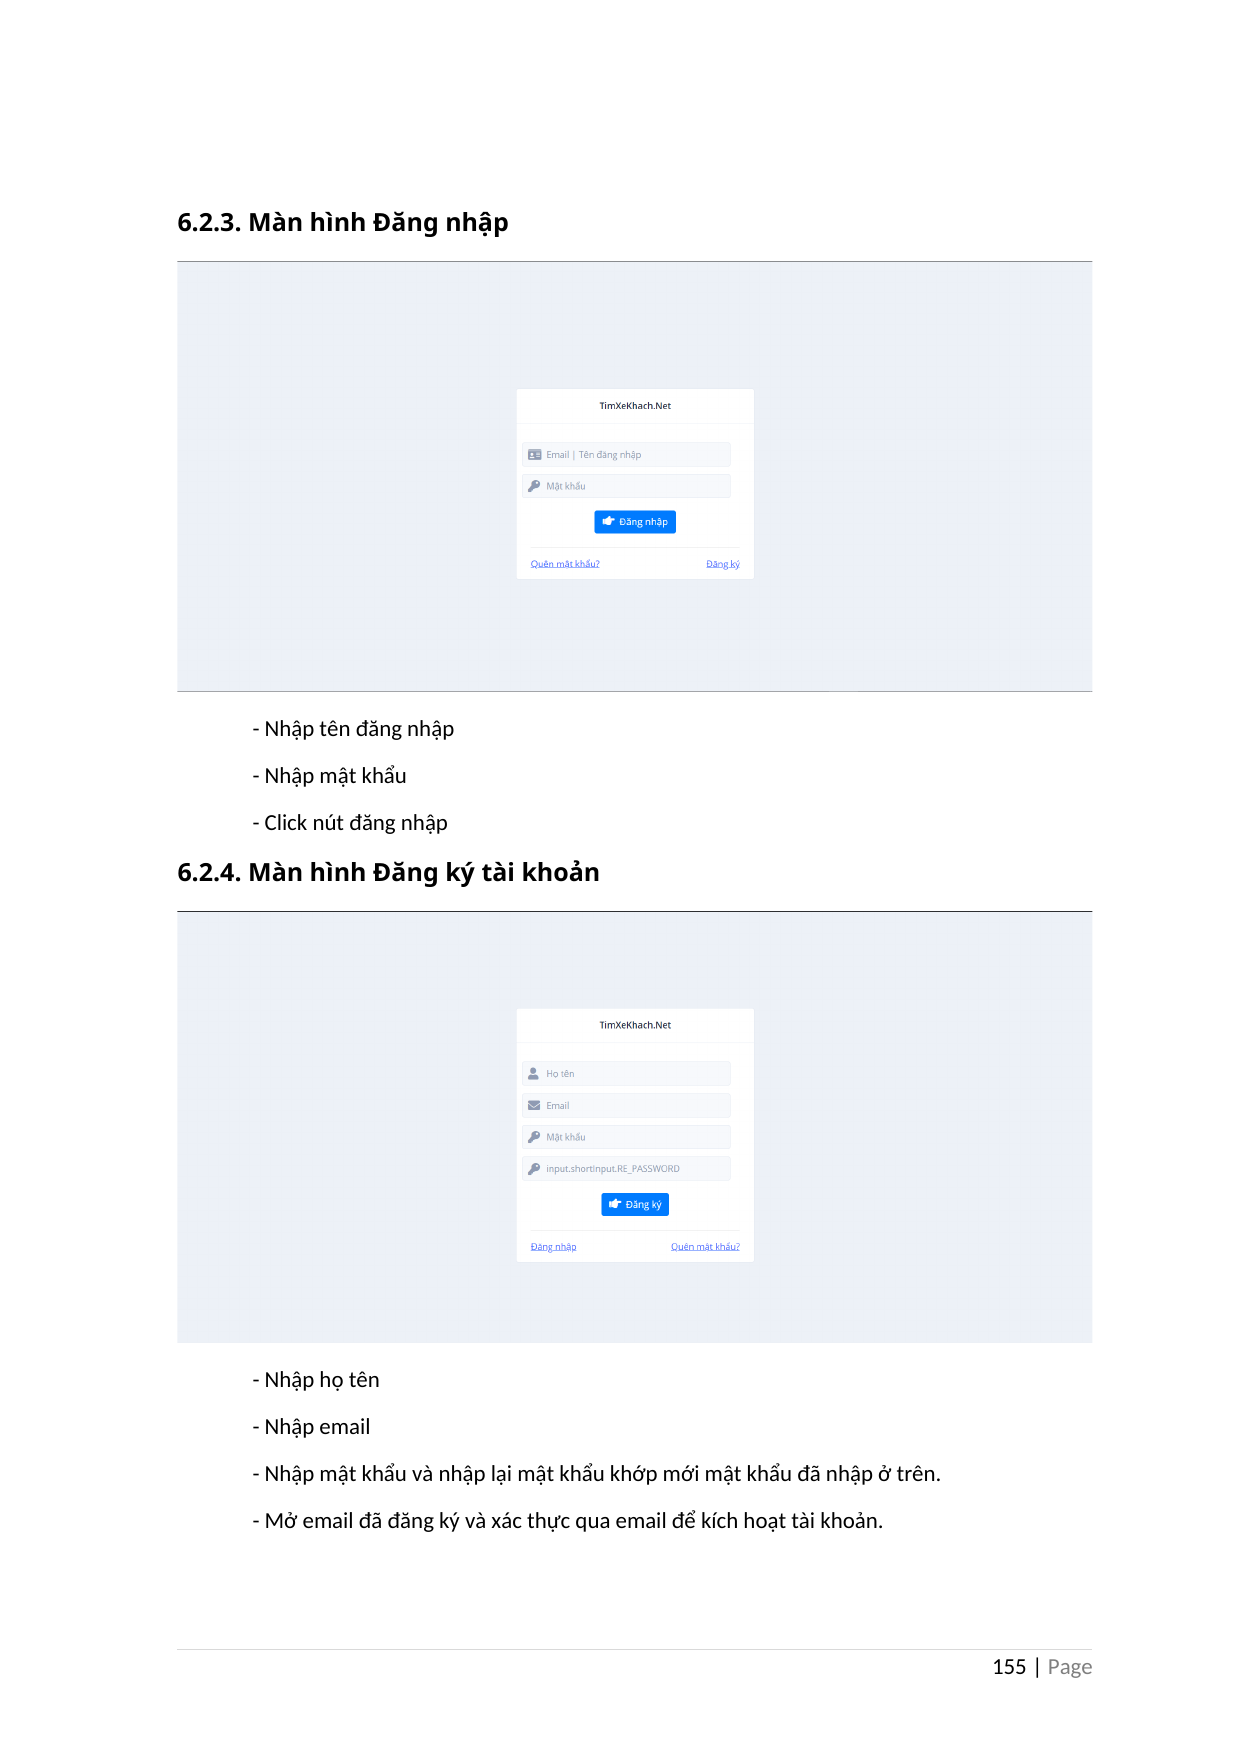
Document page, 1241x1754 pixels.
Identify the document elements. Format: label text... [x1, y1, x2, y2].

subtitle 6.2.4. Màn hình Đăng ký tài khoản [177, 855, 1092, 889]
text - Nhập email [177, 1412, 1092, 1440]
text - Nhập tên đăng nhập [177, 714, 1092, 742]
picture [177, 261, 1093, 692]
text - Click nút đăng nhập [177, 808, 1092, 836]
text - Nhập mật khẩu và nhập lại mật khẩu khớp mới mật khẩu đã nhập ở trên. [177, 1459, 1092, 1487]
text - Nhập họ tên [177, 1365, 1092, 1393]
subtitle 6.2.3. Màn hình Đăng nhập [177, 204, 1092, 238]
text - Mở email đã đăng ký và xác thực qua email để kích hoạt tài khoản. [177, 1506, 1092, 1534]
picture [177, 911, 1093, 1343]
text - Nhập mật khẩu [177, 761, 1092, 789]
